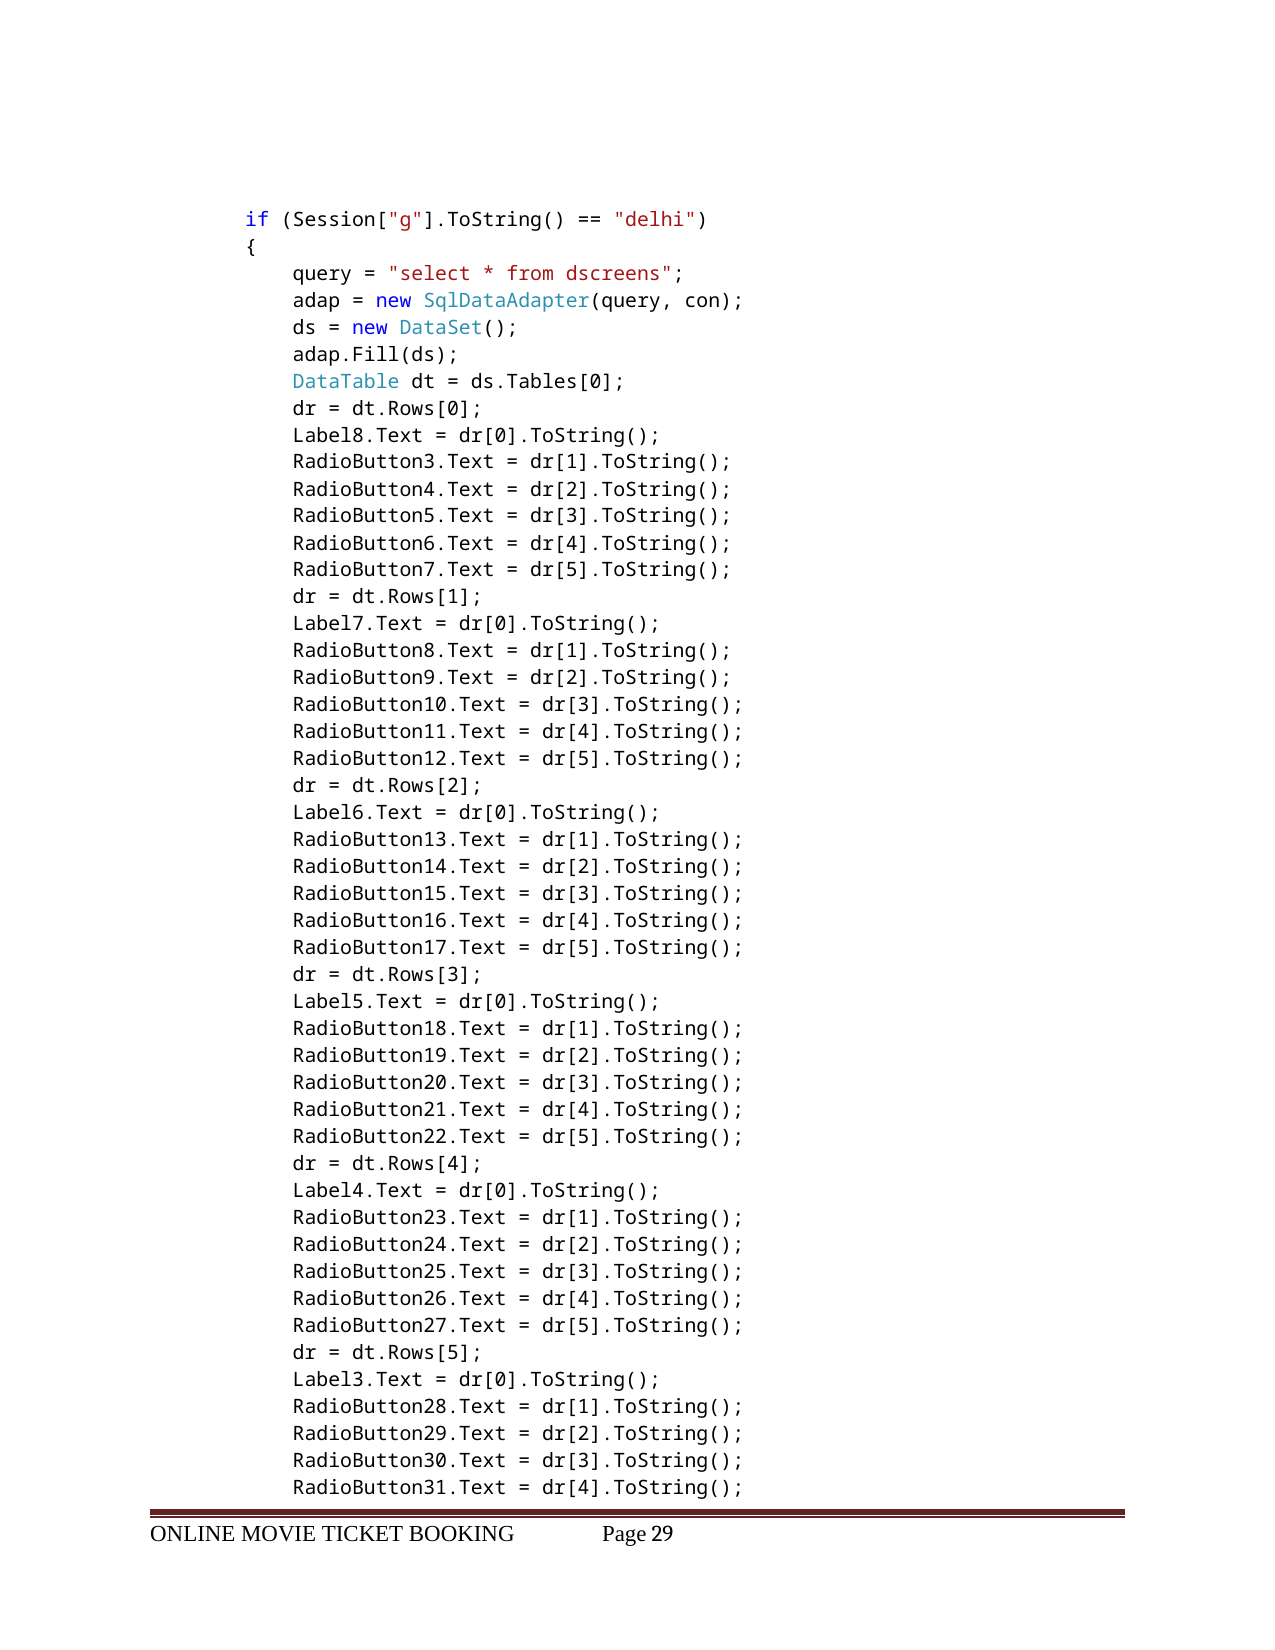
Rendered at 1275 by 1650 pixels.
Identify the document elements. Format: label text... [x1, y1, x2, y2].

text RadioButton21.Text = dr[4].ToString(); [150, 1095, 1125, 1122]
text RadioButton10.Text = dr[3].ToString(); [150, 691, 1125, 718]
text RadioButton12.Text = dr[5].ToString(); [150, 744, 1125, 772]
text Label5.Text = dr[0].ToString(); [150, 987, 1125, 1014]
text Label8.Text = dr[0].ToString(); [150, 421, 1125, 448]
text RadioButton19.Text = dr[2].ToString(); [150, 1041, 1125, 1068]
text RadioButton16.Text = dr[4].ToString(); [150, 906, 1125, 933]
text RadioButton22.Text = dr[5].ToString(); [150, 1122, 1125, 1149]
text RadioButton13.Text = dr[1].ToString(); [150, 826, 1125, 852]
text dr = dt.Rows[5]; [150, 1338, 1125, 1365]
text ds = new DataSet(); [150, 313, 1125, 340]
text query = "select * from dscreens"; [150, 259, 1125, 286]
text RadioButton8.Text = dr[1].ToString(); [150, 637, 1125, 664]
text RadioButton15.Text = dr[3].ToString(); [150, 879, 1125, 906]
text RadioButton17.Text = dr[5].ToString(); [150, 933, 1125, 960]
text RadioButton28.Text = dr[1].ToString(); [150, 1392, 1125, 1419]
text dr = dt.Rows[1]; [150, 583, 1125, 610]
text RadioButton7.Text = dr[5].ToString(); [150, 556, 1125, 583]
text RadioButton24.Text = dr[2].ToString(); [150, 1230, 1125, 1257]
text RadioButton11.Text = dr[4].ToString(); [150, 718, 1125, 744]
text { [150, 232, 1125, 259]
text Label7.Text = dr[0].ToString(); [150, 610, 1125, 637]
text if (Session["g"].ToString() == "delhi") [150, 205, 1125, 232]
text RadioButton3.Text = dr[1].ToString(); [150, 448, 1125, 475]
text RadioButton5.Text = dr[3].ToString(); [150, 502, 1125, 529]
text RadioButton9.Text = dr[2].ToString(); [150, 664, 1125, 691]
text Label6.Text = dr[0].ToString(); [150, 798, 1125, 826]
text RadioButton26.Text = dr[4].ToString(); [150, 1284, 1125, 1311]
text RadioButton14.Text = dr[2].ToString(); [150, 852, 1125, 879]
text RadioButton29.Text = dr[2].ToString(); [150, 1419, 1125, 1446]
text dr = dt.Rows[4]; [150, 1149, 1125, 1176]
text dr = dt.Rows[2]; [150, 772, 1125, 798]
text RadioButton25.Text = dr[3].ToString(); [150, 1257, 1125, 1284]
text RadioButton30.Text = dr[3].ToString(); [150, 1446, 1125, 1473]
text dr = dt.Rows[0]; [150, 394, 1125, 421]
text RadioButton23.Text = dr[1].ToString(); [150, 1203, 1125, 1230]
text RadioButton4.Text = dr[2].ToString(); [150, 475, 1125, 502]
text DataTable dt = ds.Tables[0]; [150, 367, 1125, 394]
text Label3.Text = dr[0].ToString(); [150, 1365, 1125, 1392]
text RadioButton31.Text = dr[4].ToString(); [150, 1473, 1125, 1500]
text RadioButton6.Text = dr[4].ToString(); [150, 529, 1125, 556]
text dr = dt.Rows[3]; [150, 960, 1125, 987]
text Label4.Text = dr[0].ToString(); [150, 1176, 1125, 1203]
text RadioButton18.Text = dr[1].ToString(); [150, 1014, 1125, 1041]
text adap.Fill(ds); [150, 340, 1125, 367]
text RadioButton27.Text = dr[5].ToString(); [150, 1311, 1125, 1338]
text adap = new SqlDataAdapter(query, con); [150, 286, 1125, 313]
text RadioButton20.Text = dr[3].ToString(); [150, 1068, 1125, 1095]
